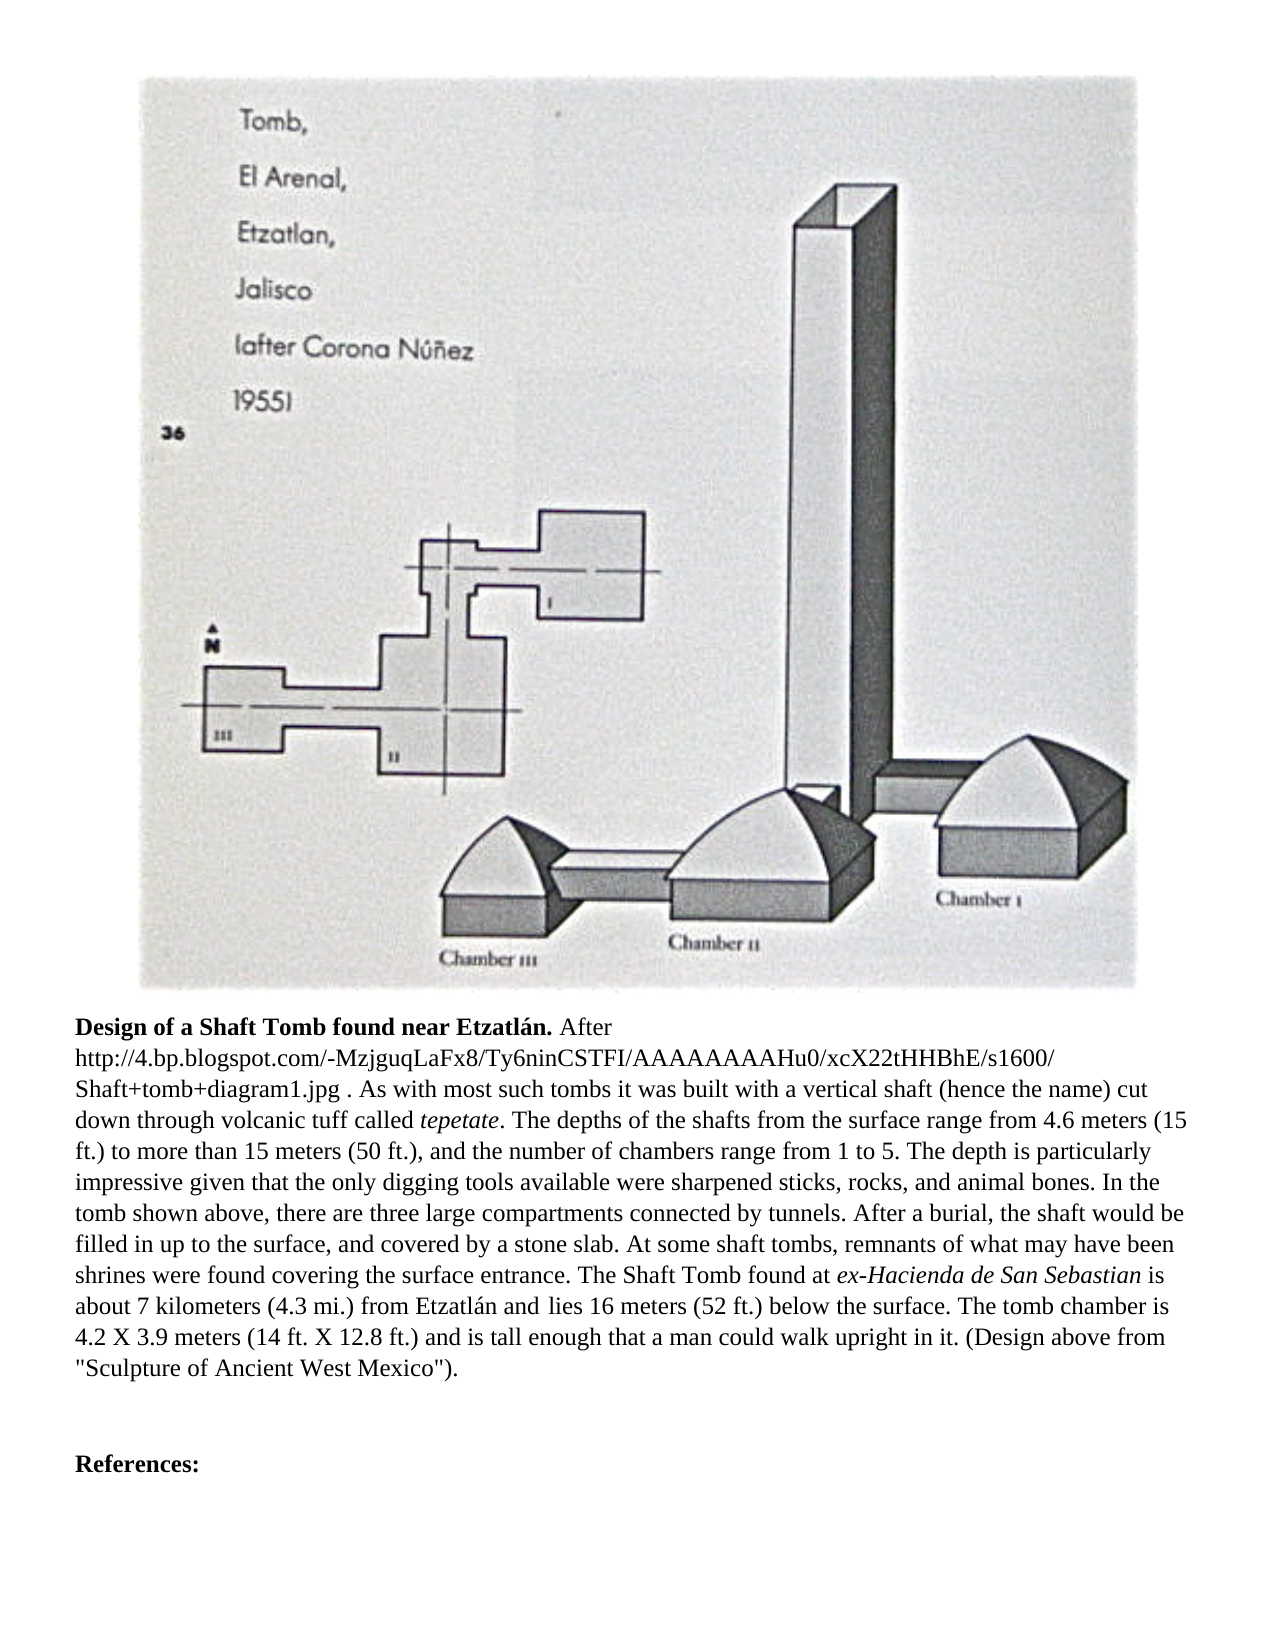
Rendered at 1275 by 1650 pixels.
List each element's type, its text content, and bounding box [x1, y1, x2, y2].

text References: [75, 1449, 1200, 1478]
text Design of a Shaft Tomb found near Etzatlán. After http://4.bp.blogspot.com/-MzjguqLaFx8/Ty6ninCSTFI/AAAAAAAAHu0/xcX22tHHBhE/s1600/Shaft+tomb+diagram1.jpg . As with most such tombs it was built with a vertical shaft (hence the name) cut down through volcanic tuff called tepetate. The depths of the shafts from the surface range from 4.6 meters (15 ft.) to more than 15 meters (50 ft.), and the number of chambers range from 1 to 5. The depth is particularly impressive given that the only digging tools available were sharpened sticks, rocks, and animal bones. In the tomb shown above, there are three large compartments connected by tunnels. After a burial, the shaft would be filled in up to the surface, and covered by a stone slab. At some shaft tombs, remnants of what may have been shrines were found covering the surface entrance. The Shaft Tomb found at ex-Hacienda de San Sebastian is about 7 kilometers (4.3 mi.) from Etzatlán and lies 16 meters (52 ft.) below the surface. The tomb chamber is 4.2 X 3.9 meters (14 ft. X 12.8 ft.) and is tall enough that a man could walk upright in it. (Design above from "Sculpture of Ancient West Mexico"). [75, 1012, 1200, 1382]
picture [137, 74, 1138, 993]
